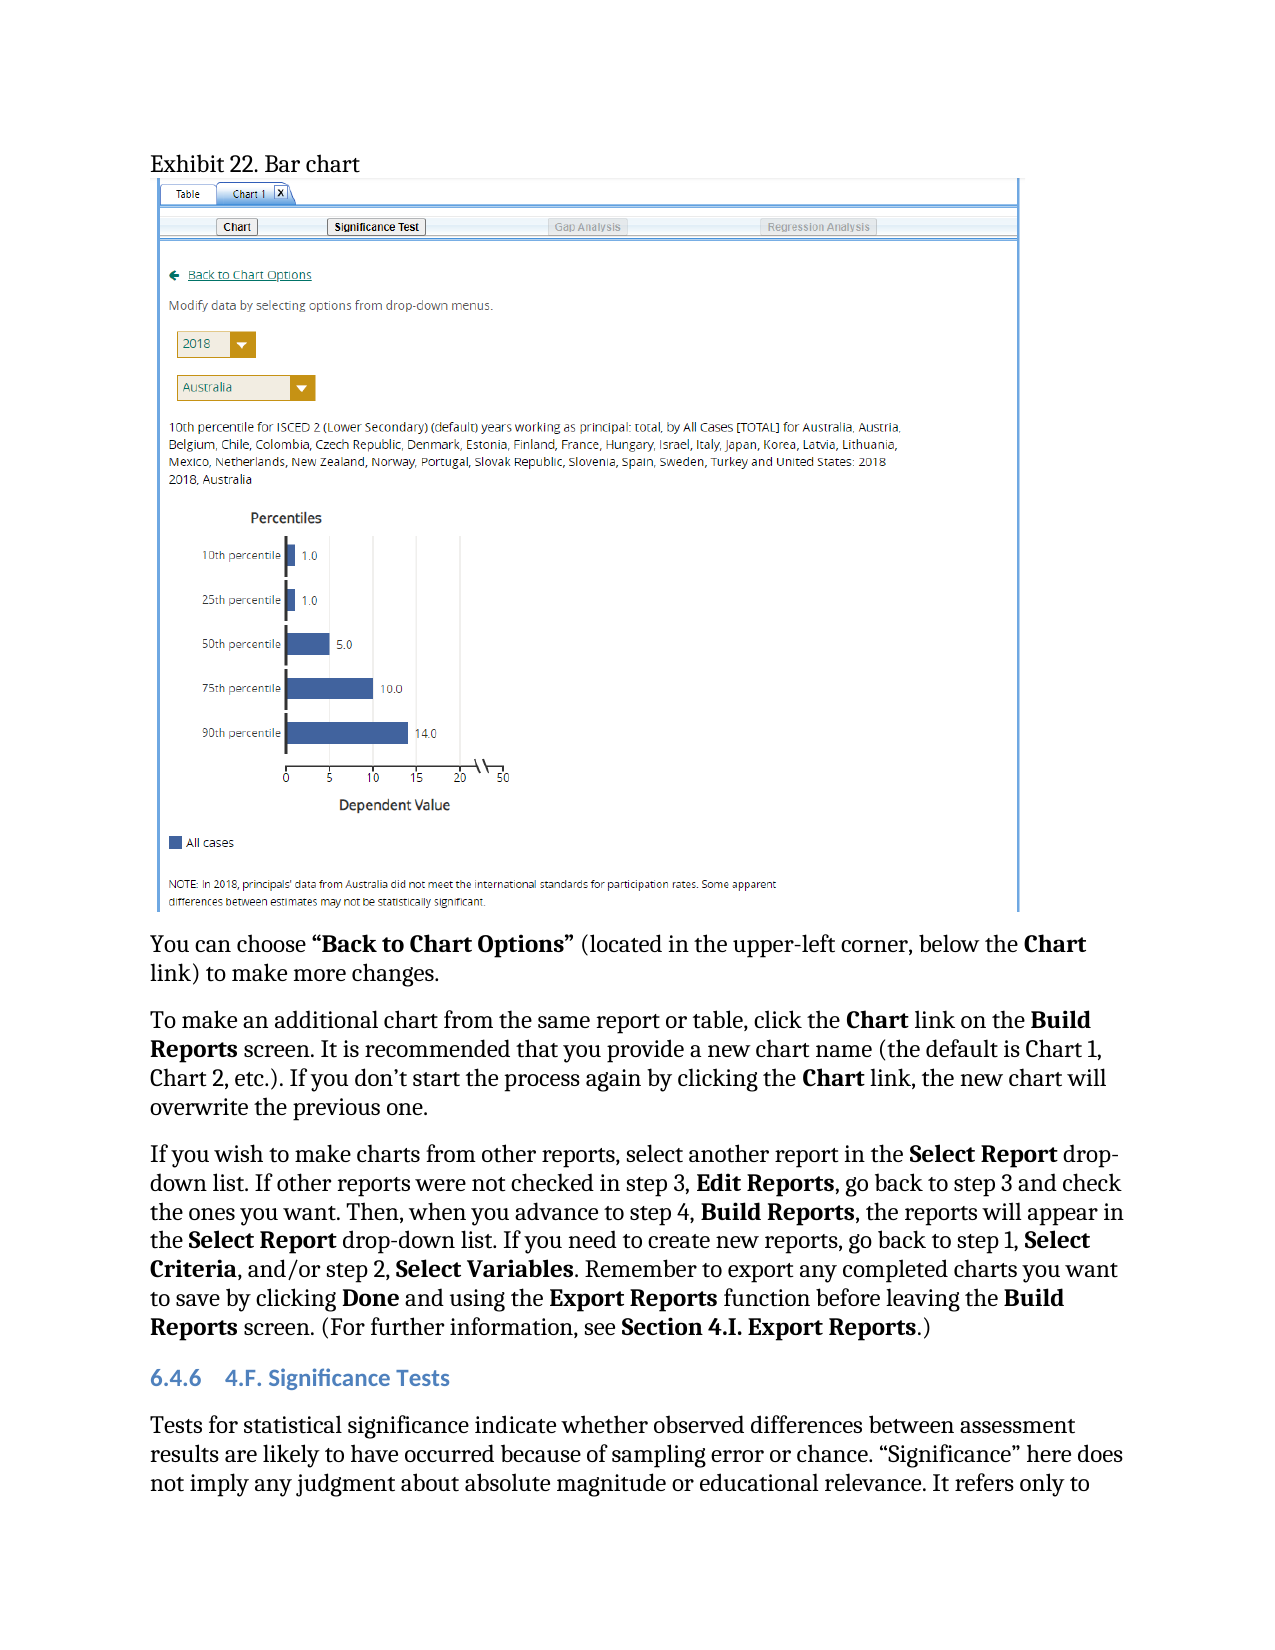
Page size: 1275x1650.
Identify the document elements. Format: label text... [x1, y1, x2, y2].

text If you wish to make charts from other reports, select another report in the Select Report drop-down list. If other reports were not checked in step 3, Edit Reports, go back to step 3 and check the ones you want. Then, when you advance to step 4, Build Reports, the reports will appear in the Select Report drop-down list. If you need to create new reports, go back to step 1, Select Criteria, and/or step 2, Select Variables. Remember to export any completed charts you want to save by clicking Done and using the Export Reports function before leaving the Build Reports screen. (For further information, see Section 4.I. Export Reports.) [150, 1140, 1125, 1341]
subtitle 6.4.6 4.F. Significance Tests [150, 1362, 1125, 1393]
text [150, 1411, 1125, 1498]
text To make an additional chart from the same report or table, click the Chart link on the Build Reports screen. It is recommended that you provide a new chart name (the default is Chart 1, Chart 2, etc.). If you don’t start the process again by clicking the Chart link, the new chart will overwrite the previous one. [150, 1006, 1125, 1121]
text You can choose “Back to Chart Options” (located in the upper-left corner, below the Chart link) to make more changes. [150, 930, 1125, 988]
picture [150, 178, 1025, 912]
